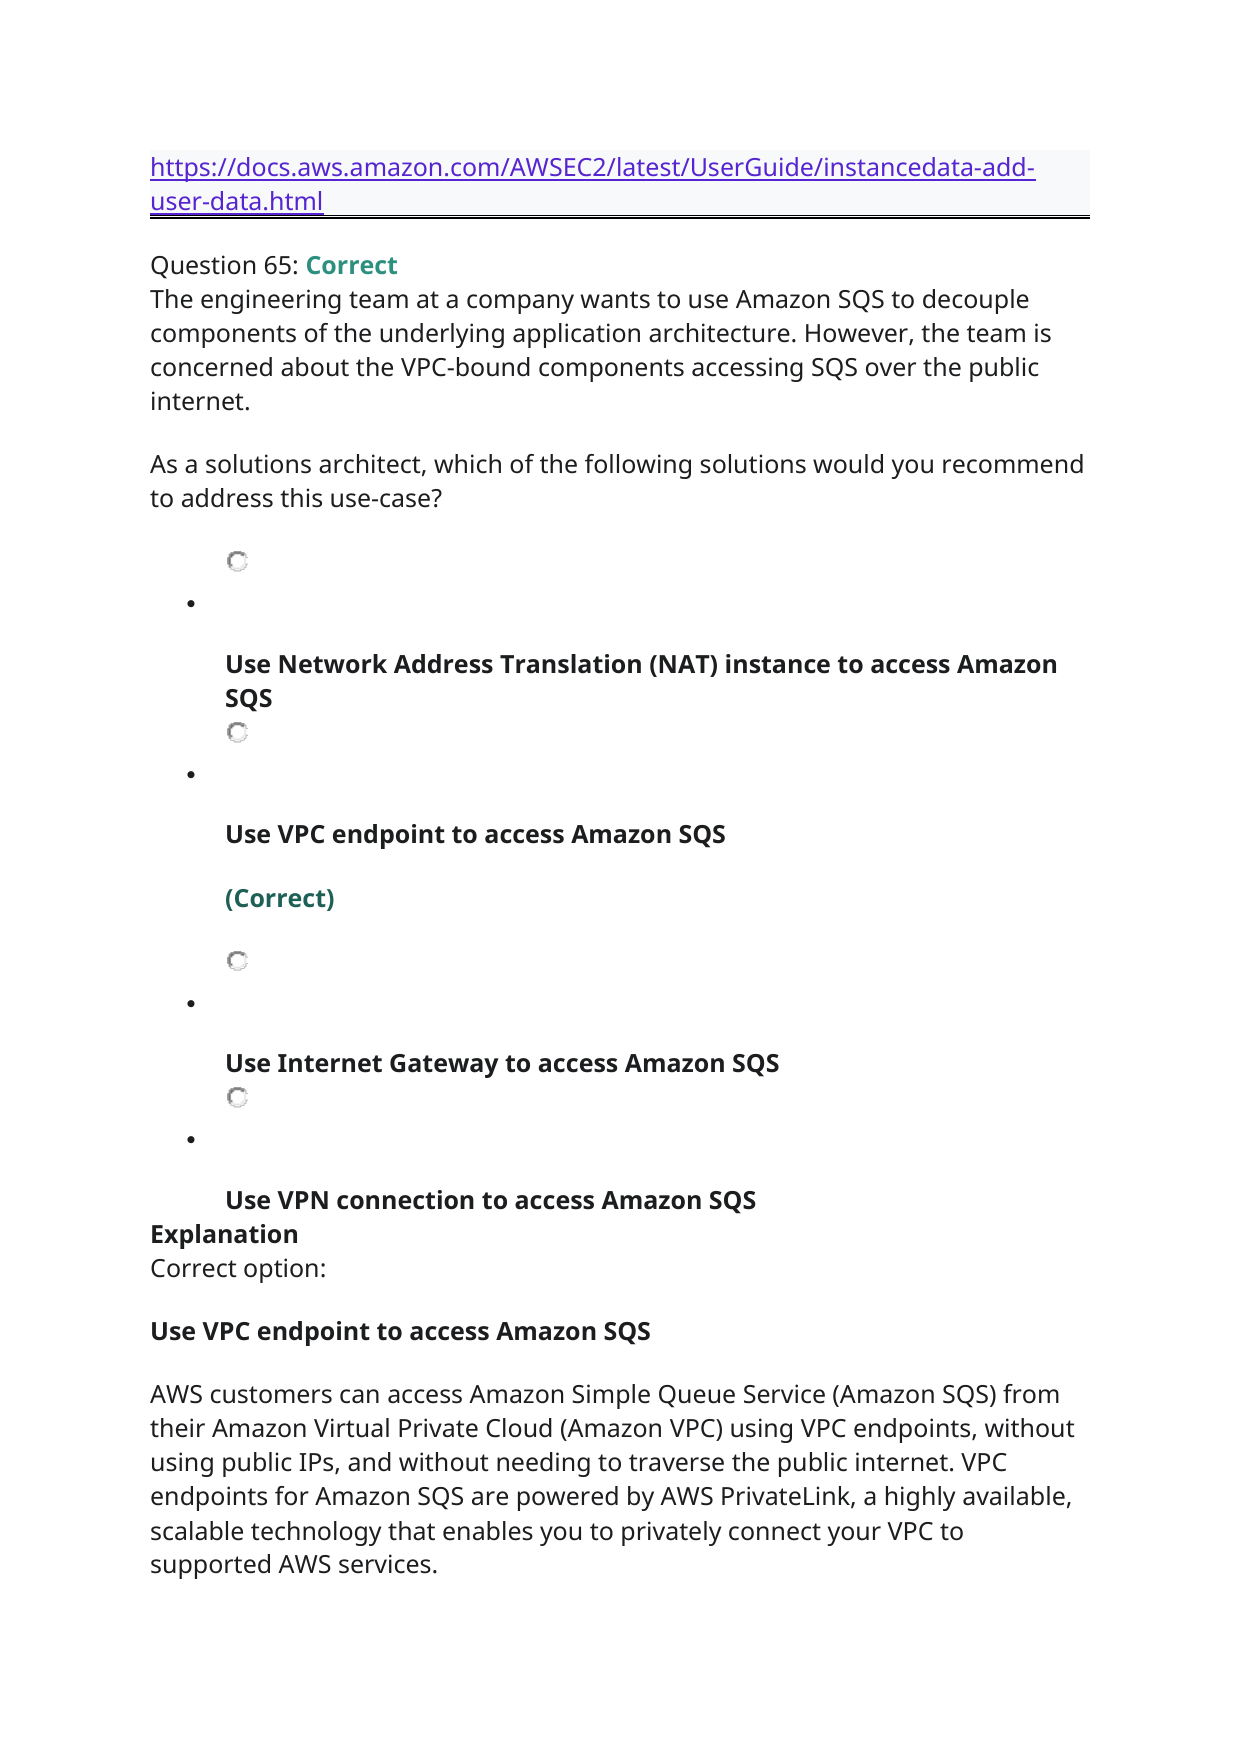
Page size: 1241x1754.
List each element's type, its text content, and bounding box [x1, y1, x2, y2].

text Explanation [150, 1216, 1090, 1250]
text Use Network Address Translation (NAT) instance to access Amazon SQS [225, 646, 1090, 714]
text Use Internet Gateway to access Amazon SQS [225, 1046, 1090, 1080]
text Question 65: Correct [150, 247, 1090, 281]
text The engineering team at a company wants to use Amazon SQS to decouple components of the underlying application architecture. However, the team is concerned about the VPC-bound components accessing SQS over the public internet. [150, 281, 1090, 418]
text Use VPC endpoint to access Amazon SQS [150, 1314, 1090, 1348]
text Correct option: [150, 1250, 1090, 1284]
text Use VPN connection to access Amazon SQS [225, 1182, 1090, 1216]
text Use VPC endpoint to access Amazon SQS [225, 817, 1090, 851]
text As a solutions architect, which of the following solutions would you recommend to address this use-case? [150, 447, 1090, 515]
text AWS customers can access Amazon Simple Queue Service (Amazon SQS) from their Amazon Virtual Private Cloud (Amazon VPC) using VPC endpoints, without using public IPs, and without needing to traverse the public internet. VPC endpoints for Amazon SQS are powered by AWS PrivateLink, a highly available, scalable technology that enables you to privately connect your VPC to supported AWS services. [150, 1377, 1090, 1581]
text https://docs.aws.amazon.com/AWSEC2/latest/UserGuide/instancedata-add-user-data.html [150, 150, 1090, 215]
text (Correct) [225, 880, 1090, 914]
